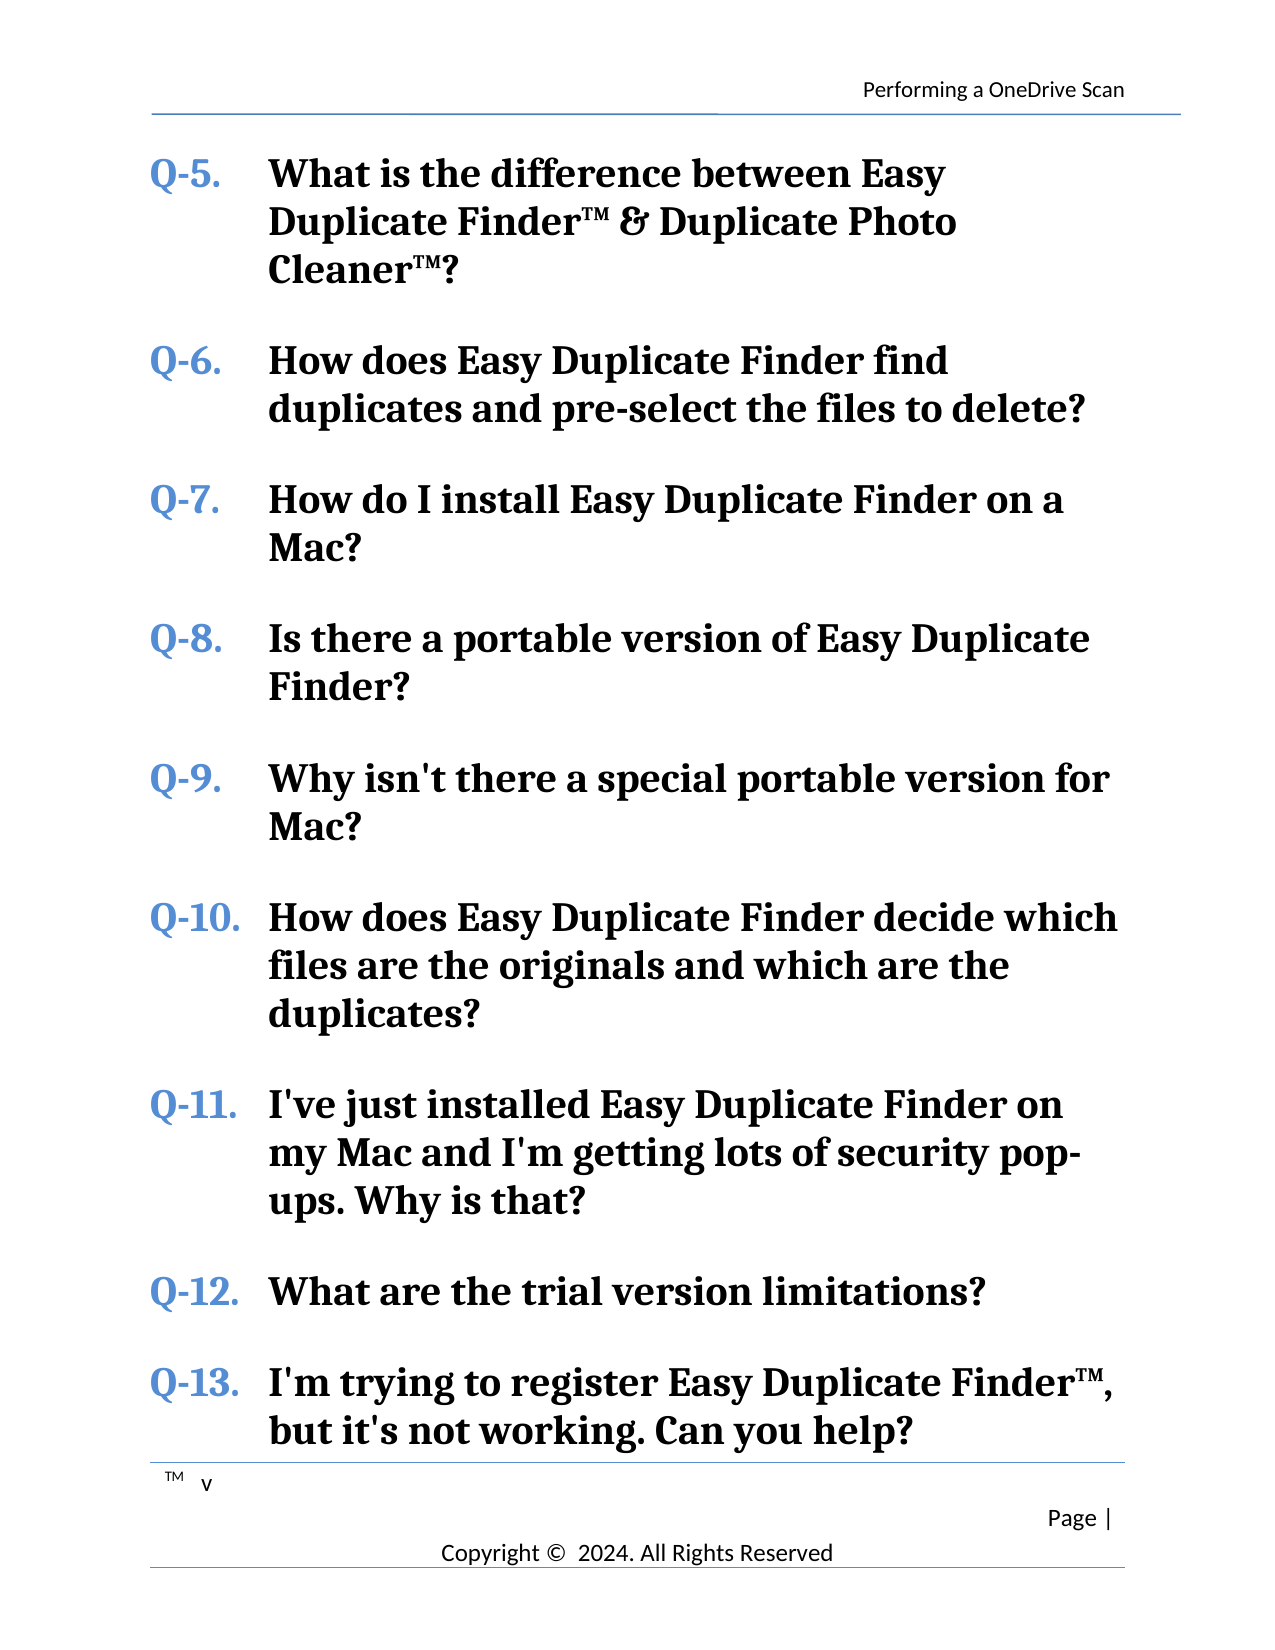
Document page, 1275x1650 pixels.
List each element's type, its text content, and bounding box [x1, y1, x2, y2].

text What is the difference between Easy Duplicate Finder™ & Duplicate Photo Cleaner™? [150, 150, 1125, 294]
text Why isn't there a special portable version for Mac? [150, 754, 1125, 850]
text How do I install Easy Duplicate Finder on a Mac? [150, 476, 1125, 572]
text What are the trial version limitations? [150, 1268, 1125, 1316]
text I've just installed Easy Duplicate Finder on my Mac and I'm getting lots of security pop-ups. Why is that? [150, 1081, 1125, 1224]
text Is there a portable version of Easy Duplicate Finder? [150, 615, 1125, 711]
text How does Easy Duplicate Finder decide which files are the originals and which are the duplicates? [150, 894, 1125, 1037]
text How does Easy Duplicate Finder find duplicates and pre-select the files to delete? [150, 337, 1125, 433]
text I'm trying to register Easy Duplicate Finder™, but it's not working. Can you help? [150, 1359, 1125, 1455]
